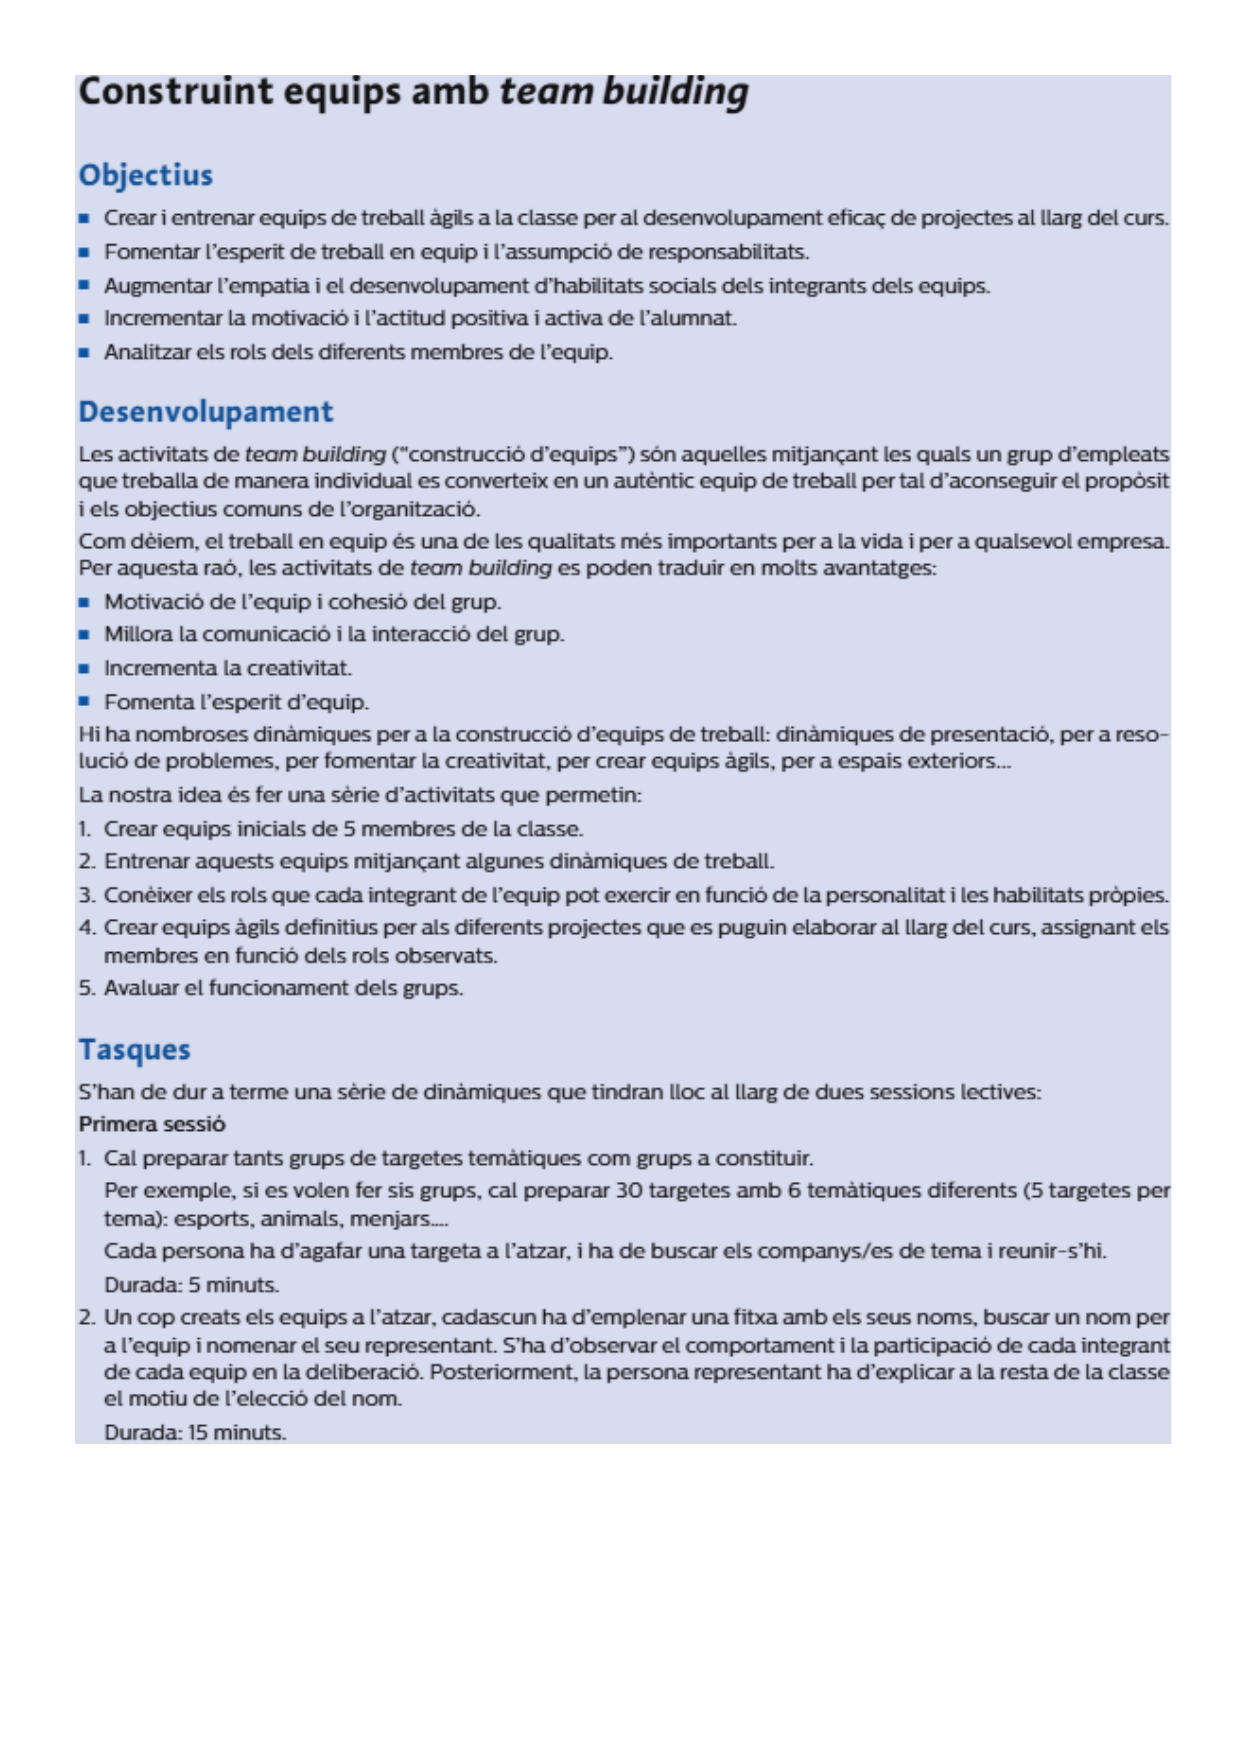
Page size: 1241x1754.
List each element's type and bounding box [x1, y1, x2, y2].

picture [75, 75, 1172, 1444]
